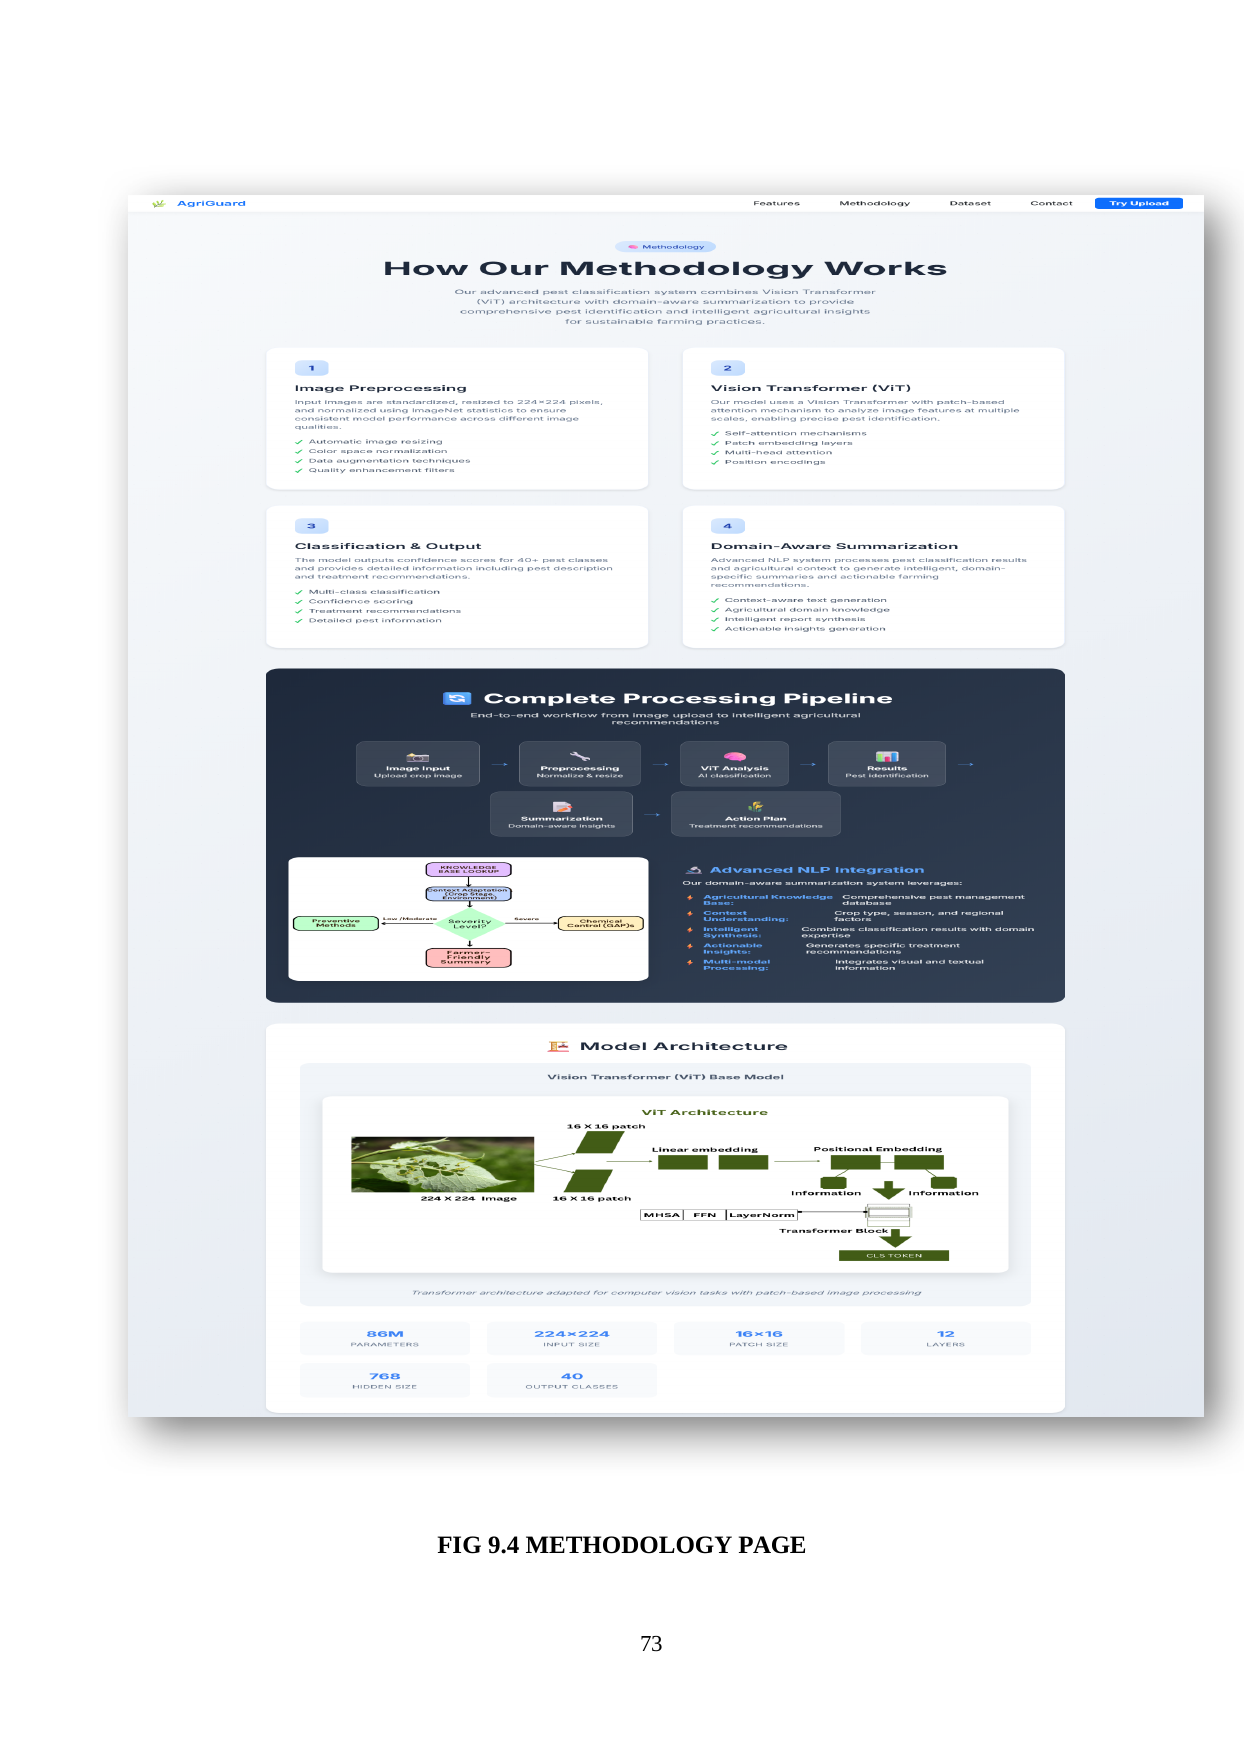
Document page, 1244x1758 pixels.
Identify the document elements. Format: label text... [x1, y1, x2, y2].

picture [128, 195, 1204, 1417]
text FIG 9.4 METHODOLOGY PAGE [104, 1530, 1140, 1559]
